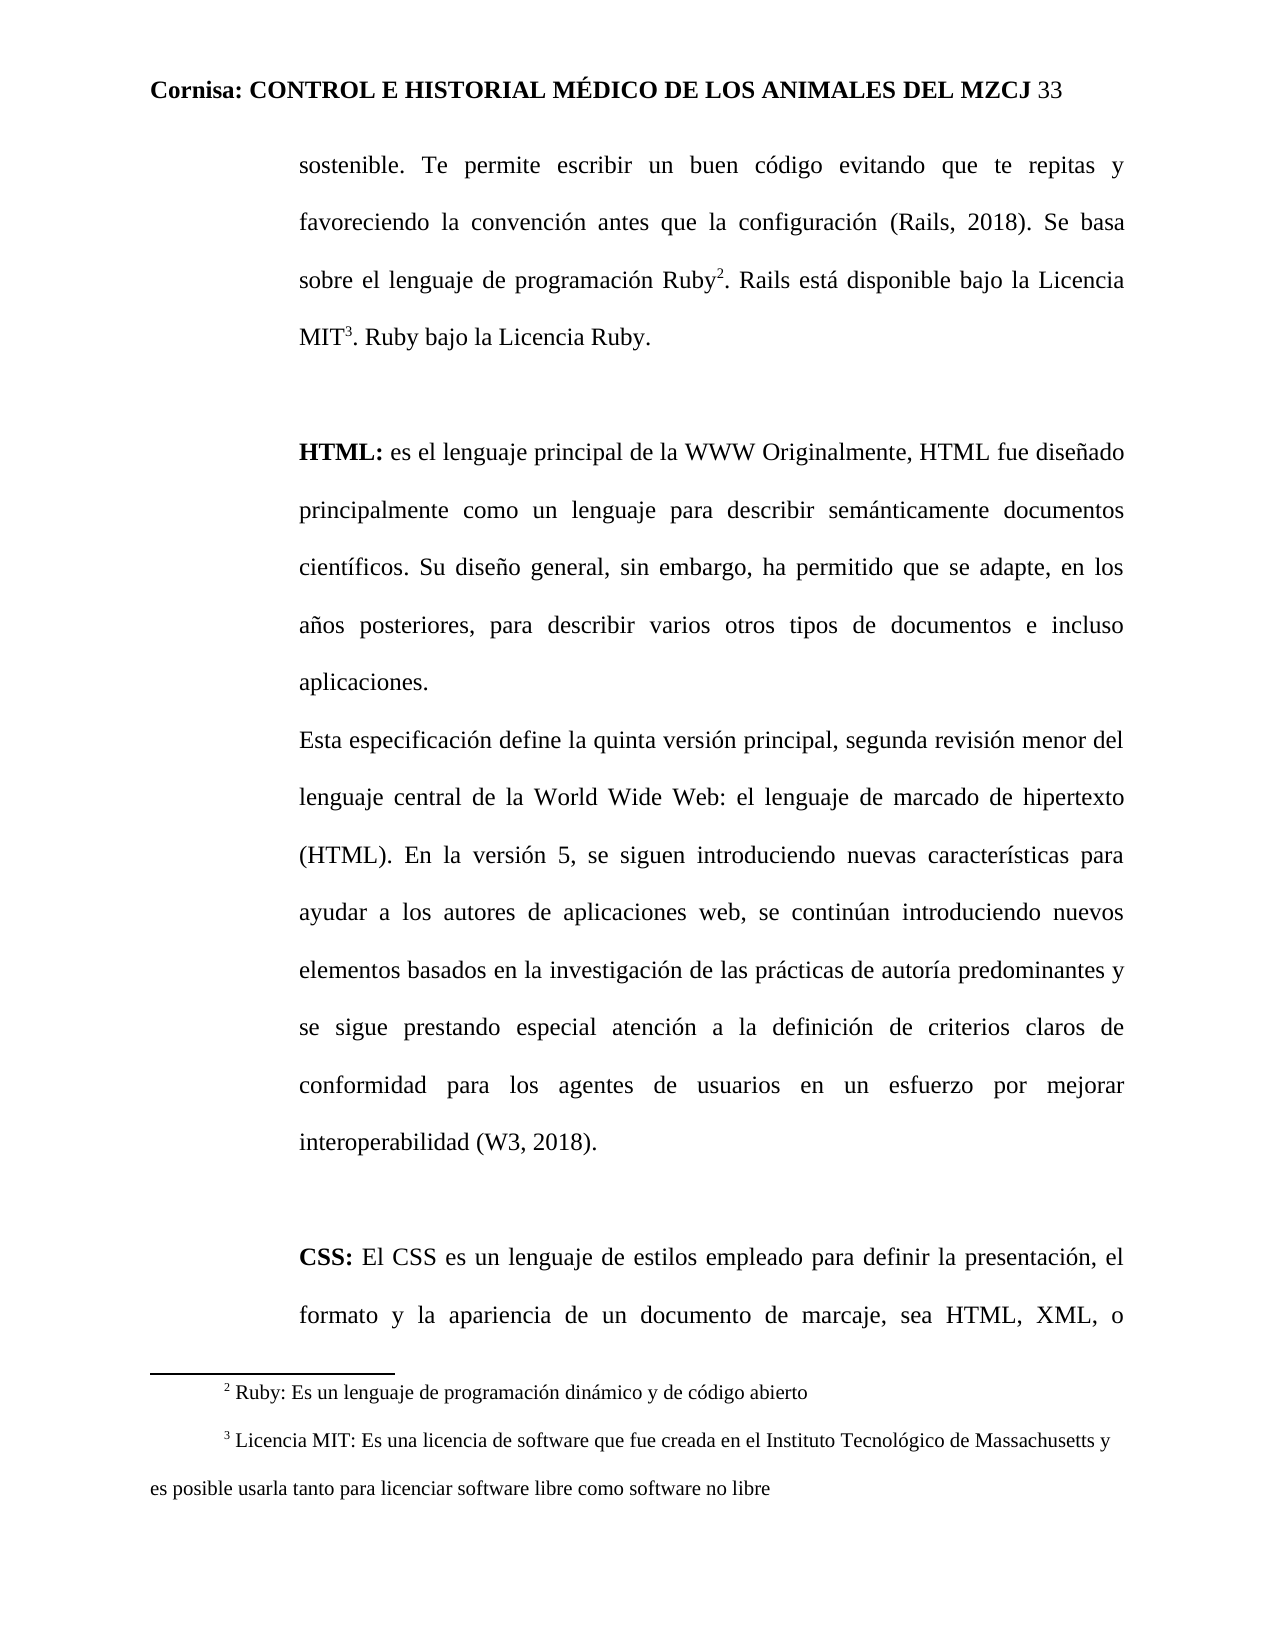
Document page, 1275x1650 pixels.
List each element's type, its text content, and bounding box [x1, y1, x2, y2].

list HTML: es el lenguaje principal de la WWW Originalmente, HTML fue diseñado principalmente como un lenguaje para describir semánticamente documentos científicos. Su diseño general, sin embargo, ha permitido que se adapte, en los años posteriores, para describir varios otros tipos de documentos e incluso aplicaciones. [299, 437, 1125, 696]
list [299, 150, 1125, 351]
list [299, 1242, 1125, 1329]
list Esta especificación define la quinta versión principal, segunda revisión menor del lenguaje central de la World Wide Web: el lenguaje de marcado de hipertexto (HTML). En la versión 5, se siguen introduciendo nuevas características para ayudar a los autores de aplicaciones web, se continúan introduciendo nuevos elementos basados ​​en la investigación de las prácticas de autoría predominantes y se sigue prestando especial atención a la definición de criterios claros de conformidad para los agentes de usuarios en un esfuerzo por mejorar interoperabilidad . [299, 725, 1125, 1156]
